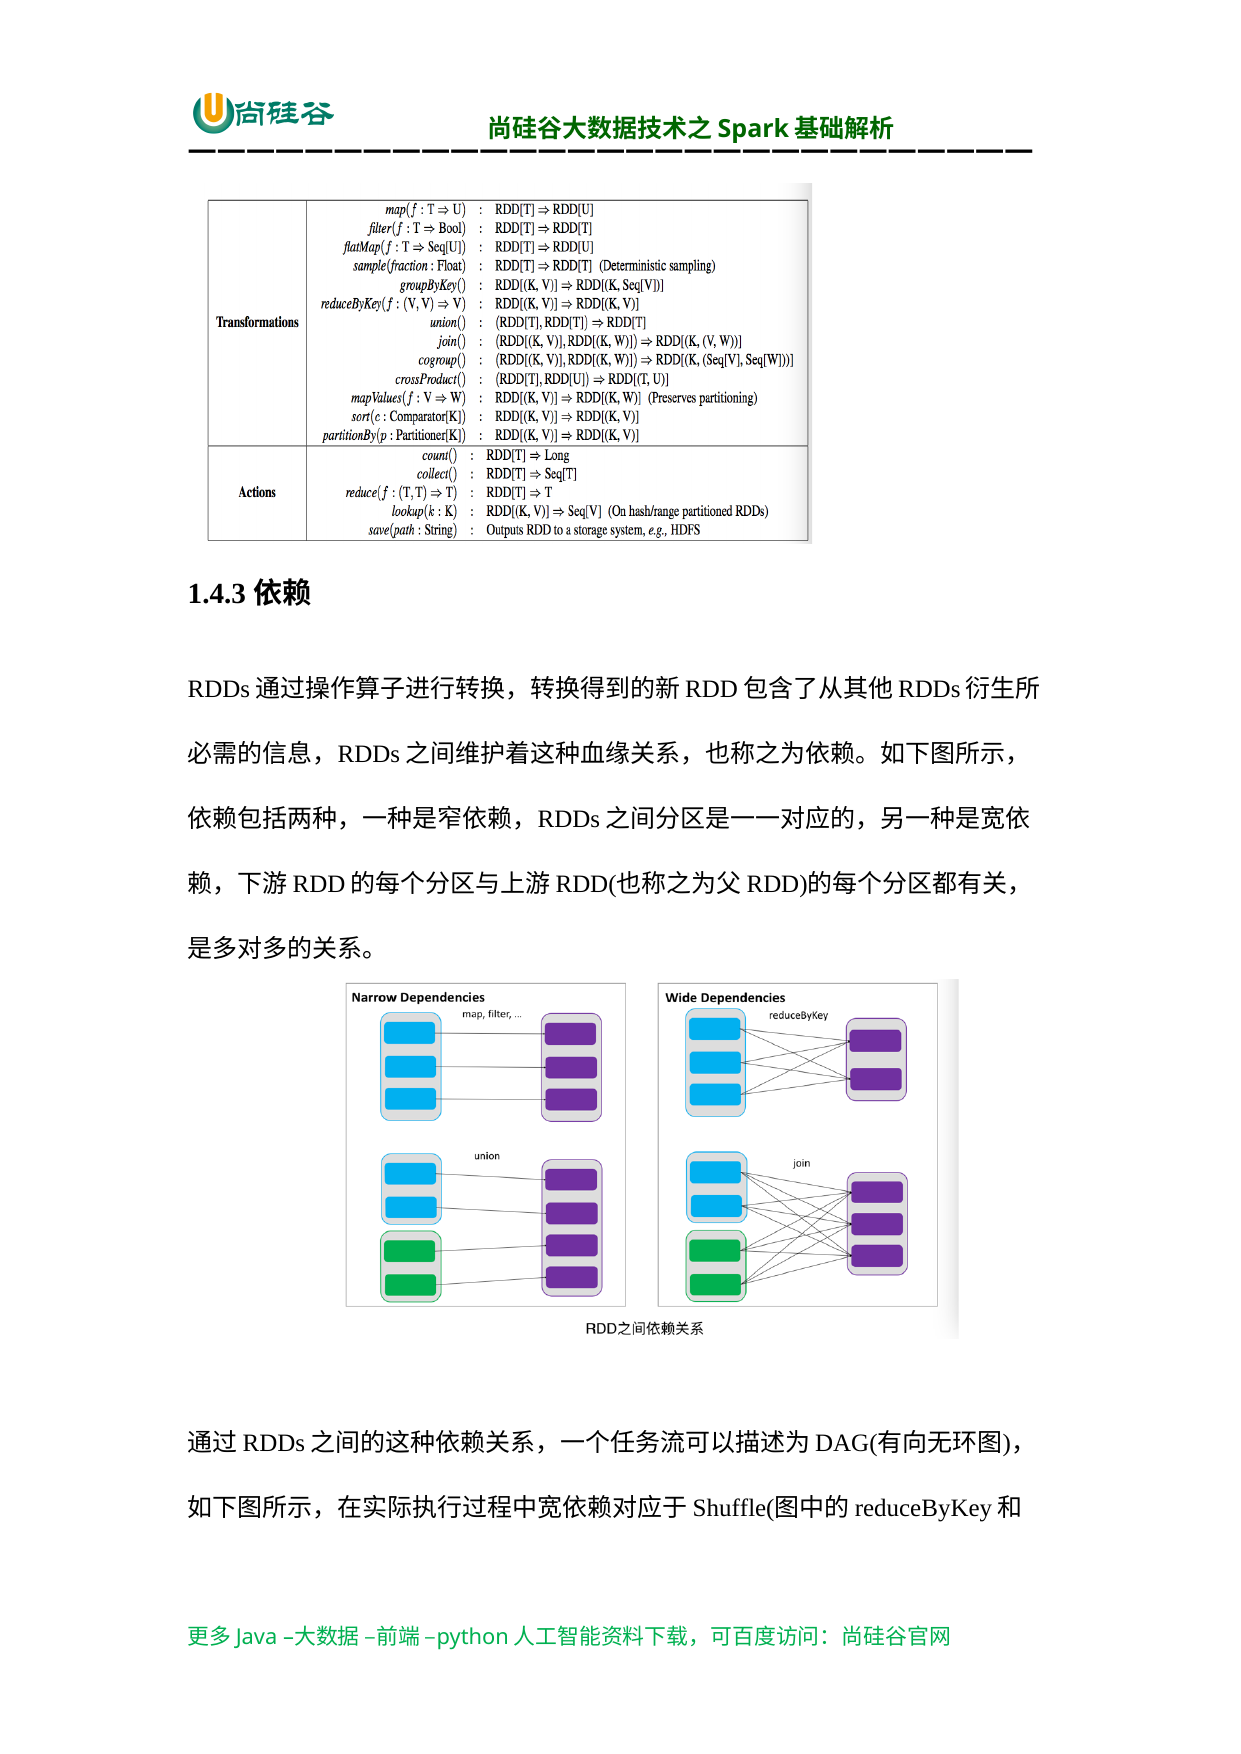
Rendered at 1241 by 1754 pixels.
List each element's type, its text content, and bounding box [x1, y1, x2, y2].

subtitle 1.4.3 依赖 [187, 559, 1053, 624]
picture [187, 183, 813, 544]
picture [334, 979, 959, 1339]
picture [187, 88, 338, 138]
